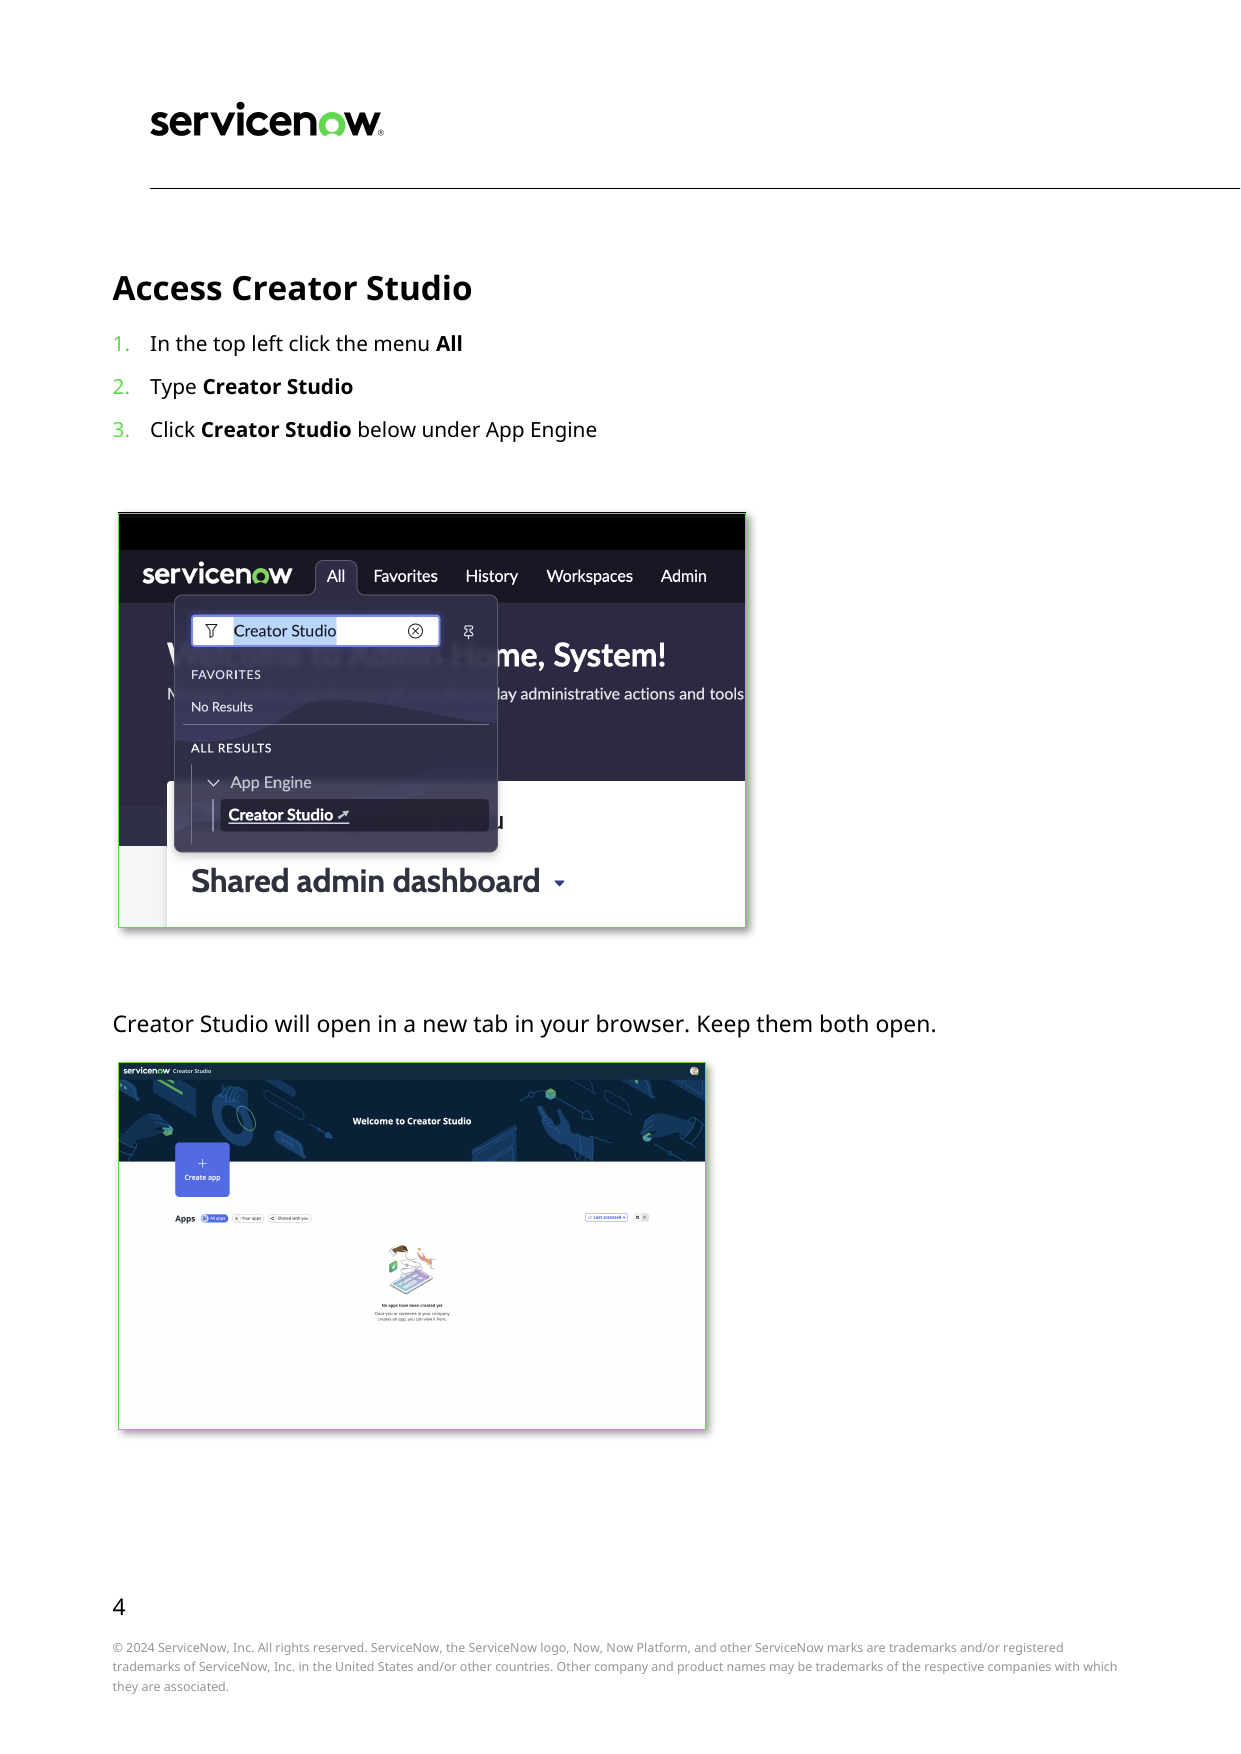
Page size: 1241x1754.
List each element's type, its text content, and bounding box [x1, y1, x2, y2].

picture [119, 514, 745, 927]
text Type Creator Studio [112, 372, 1128, 401]
text Creator Studio will open in a new tab in your browser. Keep them both open. [112, 1008, 1128, 1039]
picture [119, 1063, 705, 1429]
text In the top left click the menu All [112, 329, 1128, 358]
title Access Creator Studio [112, 264, 1128, 310]
text Click Creator Studio below under App Engine [112, 415, 1128, 444]
picture [112, 40, 1241, 228]
